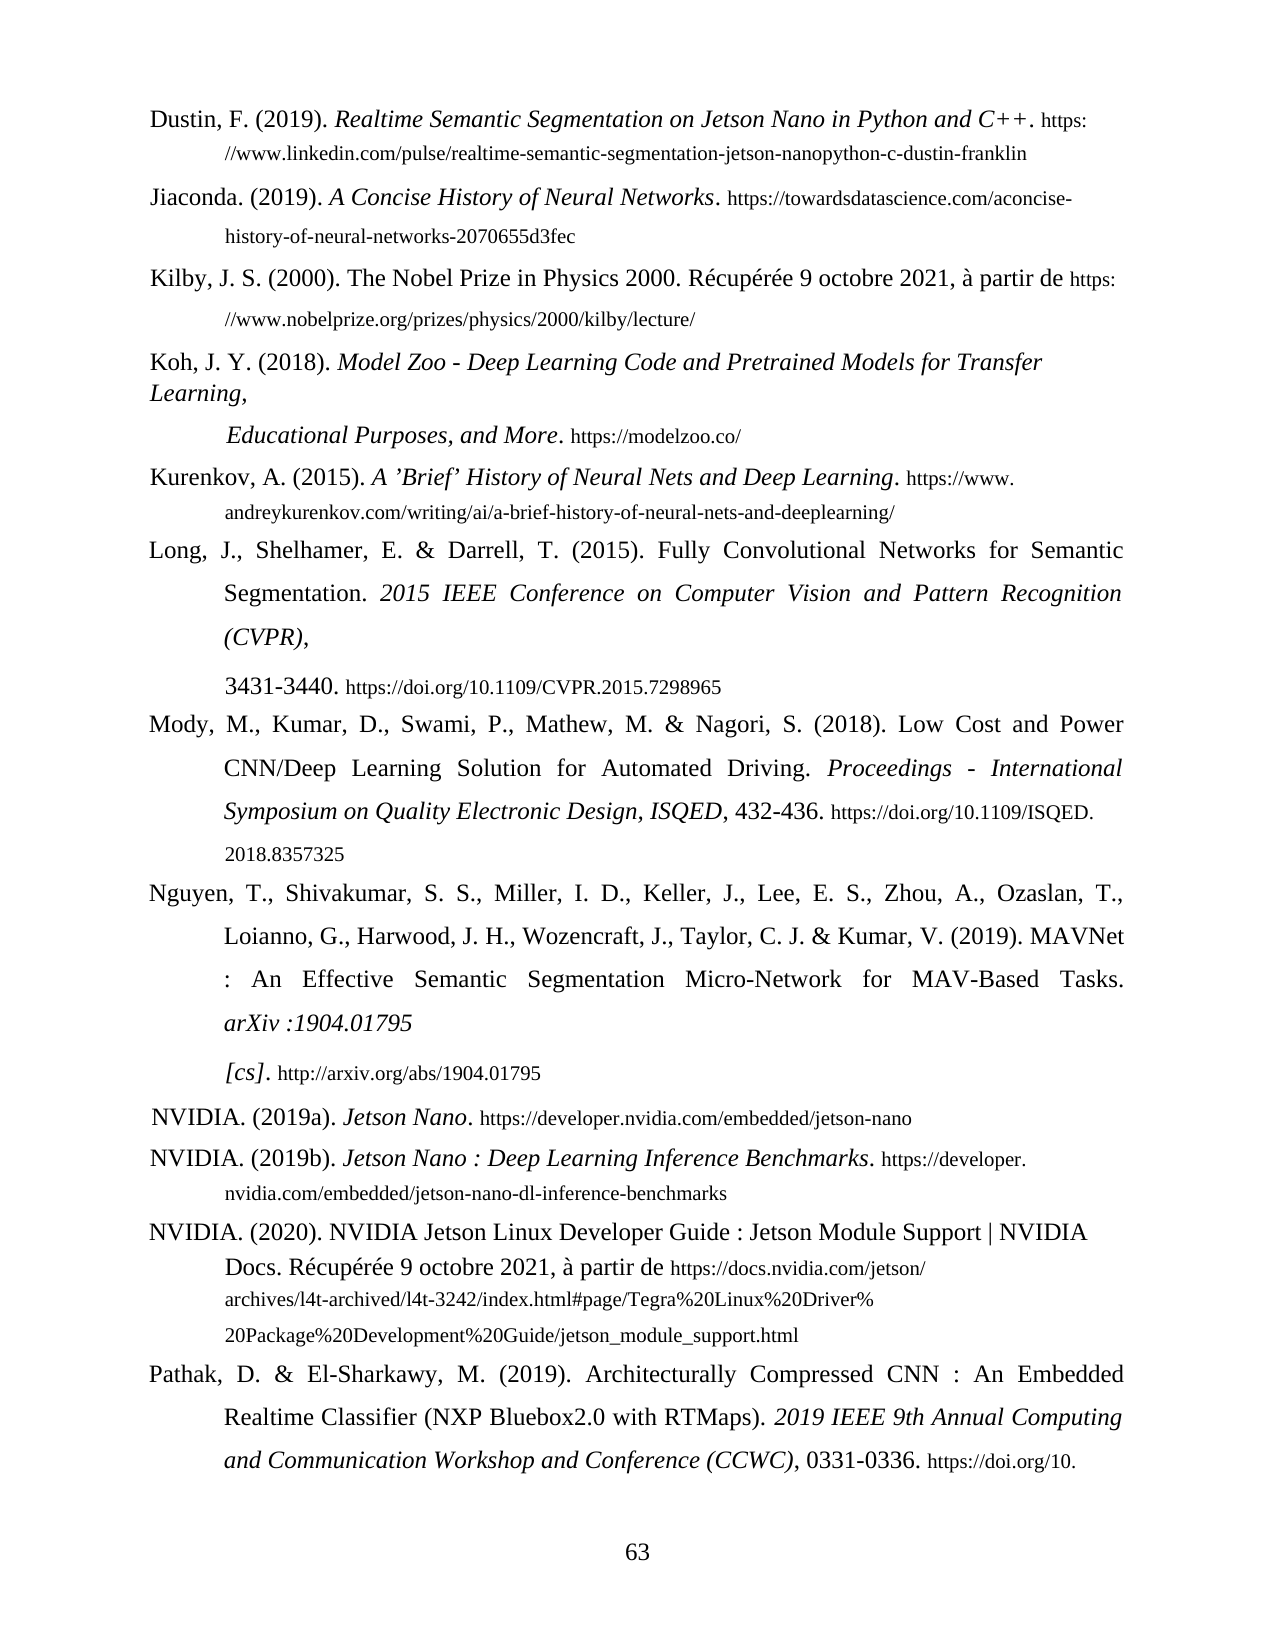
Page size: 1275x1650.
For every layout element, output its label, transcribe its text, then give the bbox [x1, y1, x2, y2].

text 20Package%20Development%20Guide/jetson_module_support.html [224, 1323, 1125, 1347]
text Pathak, D. & El-Sharkawy, M. (2019). Architecturally Compressed CNN : An Embedded Realtime Classifier (NXP Bluebox2.0 with RTMaps). 2019 IEEE 9th Annual Computing and Communication Workshop and Conference (CCWC), 0331-0336. https://doi.org/10. [149, 1359, 1125, 1474]
text NVIDIA. (2020). NVIDIA Jetson Linux Developer Guide : Jetson Module Support | NVIDIA Docs. Récupérée 9 octobre 2021, à partir de https://docs.nvidia.com/jetson/ archives/l4t-archived/l4t-3242/index.html#page/Tegra%20Linux%20Driver% [148, 1217, 1125, 1311]
text Kurenkov, A. (2015). A ’Brief’ History of Neural Nets and Deep Learning. https://www. [149, 462, 1125, 491]
text Long, J., Shelhamer, E. & Darrell, T. (2015). Fully Convolutional Networks for Semantic Segmentation. 2015 IEEE Conference on Computer Vision and Pattern Recognition (CVPR), [149, 535, 1125, 650]
text Educational Purposes, and More. https://modelzoo.co/ [226, 420, 1125, 449]
text NVIDIA. (2019a). Jetson Nano. https://developer.nvidia.com/embedded/jetson-nano [151, 1102, 1125, 1131]
text //www.nobelprize.org/prizes/physics/2000/kilby/lecture/ [224, 307, 1125, 331]
text 3431-3440. https://doi.org/10.1109/CVPR.2015.7298965 [224, 671, 1125, 700]
text andreykurenkov.com/writing/ai/a-brief-history-of-neural-nets-and-deeplearning/ [224, 500, 1125, 524]
text Koh, J. Y. (2018). Model Zoo - Deep Learning Code and Pretrained Models for Transfer Learning, [149, 347, 1125, 407]
text Dustin, F. (2019). Realtime Semantic Segmentation on Jetson Nano in Python and C++. https: [149, 104, 1125, 132]
text nvidia.com/embedded/jetson-nano-dl-inference-benchmarks [224, 1181, 1125, 1205]
text [cs]. http://arxiv.org/abs/1904.01795 [224, 1057, 1125, 1086]
text Mody, M., Kumar, D., Swami, P., Mathew, M. & Nagori, S. (2018). Low Cost and Power CNN/Deep Learning Solution for Automated Driving. Proceedings - International Symposium on Quality Electronic Design, ISQED, 432-436. https://doi.org/10.1109/ISQED. [149, 709, 1125, 824]
text NVIDIA. (2019b). Jetson Nano : Deep Learning Inference Benchmarks. https://developer. [149, 1143, 1125, 1172]
text //www.linkedin.com/pulse/realtime-semantic-segmentation-jetson-nanopython-c-dustin-franklin [224, 141, 1125, 165]
text 2018.8357325 [224, 842, 1125, 866]
text Nguyen, T., Shivakumar, S. S., Miller, I. D., Keller, J., Lee, E. S., Zhou, A., Ozaslan, T., Loianno, G., Harwood, J. H., Wozencraft, J., Taylor, C. J. & Kumar, V. (2019). MAVNet : An Effective Semantic Segmentation Micro-Network for MAV-Based Tasks. arXiv :1904.01795 [149, 878, 1125, 1036]
text Kilby, J. S. (2000). The Nobel Prize in Physics 2000. Récupérée 9 octobre 2021, à partir de https: [150, 263, 1125, 292]
text Jiaconda. (2019). A Concise History of Neural Networks. https://towardsdatascience.com/aconcise-history-of-neural-networks-2070655d3fec [150, 182, 1125, 248]
